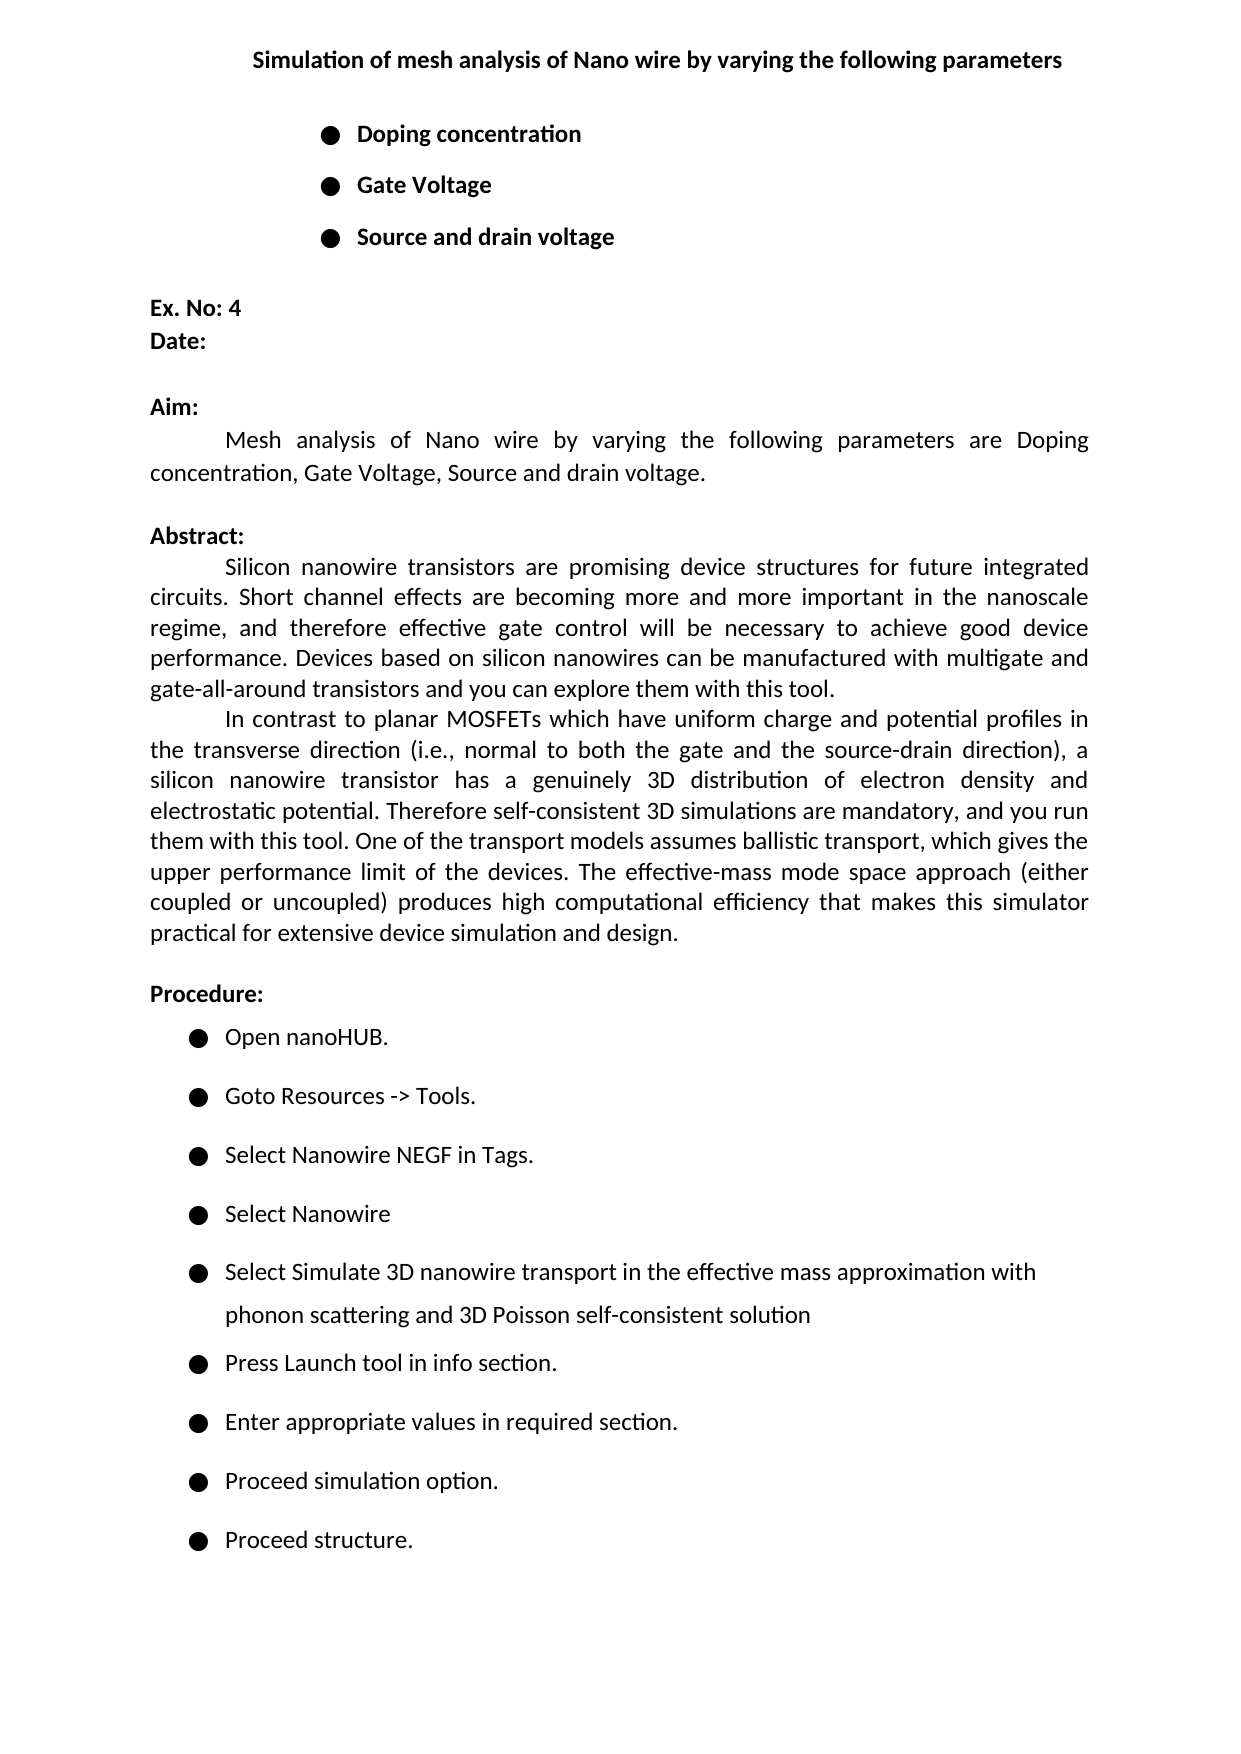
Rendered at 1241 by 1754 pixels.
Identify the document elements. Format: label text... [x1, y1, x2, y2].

text Procedure: [150, 978, 1090, 1008]
text Ex. No: 4 [150, 292, 1090, 323]
list Proceed simulation option. [187, 1452, 1090, 1503]
text In contrast to planar MOSFETs which have uniform charge and potential profiles in the transverse direction (i.e., normal to both the gate and the source-drain direction), a silicon nanowire transistor has a genuinely 3D distribution of electron density and electrostatic potential. Therefore self-consistent 3D simulations are mandatory, and you run them with this tool. One of the transport models assumes ballistic transport, which gives the upper performance limit of the devices. The effective-mass mode space approach (either coupled or uncoupled) produces high computational efficiency that makes this simulator practical for extensive device simulation and design. [150, 703, 1090, 947]
list Proceed structure. [187, 1511, 1090, 1562]
text Date: [150, 325, 1090, 356]
list Gate Voltage [319, 157, 1090, 208]
text Abstract: [150, 520, 1090, 551]
text Mesh analysis of Nano wire by varying the following parameters are Doping concentration, Gate Voltage, Source and drain voltage. [150, 424, 1090, 487]
list Select Nanowire [187, 1185, 1090, 1236]
text Simulation of mesh analysis of Nano wire by varying the following parameters [225, 44, 1090, 75]
text Aim: [150, 391, 1090, 421]
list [187, 1393, 1090, 1445]
list Source and drain voltage [319, 208, 1090, 259]
list Goto Resources -> Tools. [187, 1067, 1090, 1118]
list Press Launch tool in info section. [187, 1334, 1090, 1386]
list Select Nanowire NEGF in Tags. [187, 1126, 1090, 1177]
list Open nanoHUB. [187, 1008, 1090, 1060]
list Select Simulate 3D nanowire transport in the effective mass approximation with phonon scattering and 3D Poisson self-consistent solution [187, 1244, 1090, 1330]
list Doping concentration [319, 105, 1090, 157]
text Silicon nanowire transistors are promising device structures for future integrated circuits. Short channel effects are becoming more and more important in the nanoscale regime, and therefore effective gate control will be necessary to achieve good device performance. Devices based on silicon nanowires can be manufactured with multigate and gate-all-around transistors and you can explore them with this tool. [150, 551, 1090, 703]
